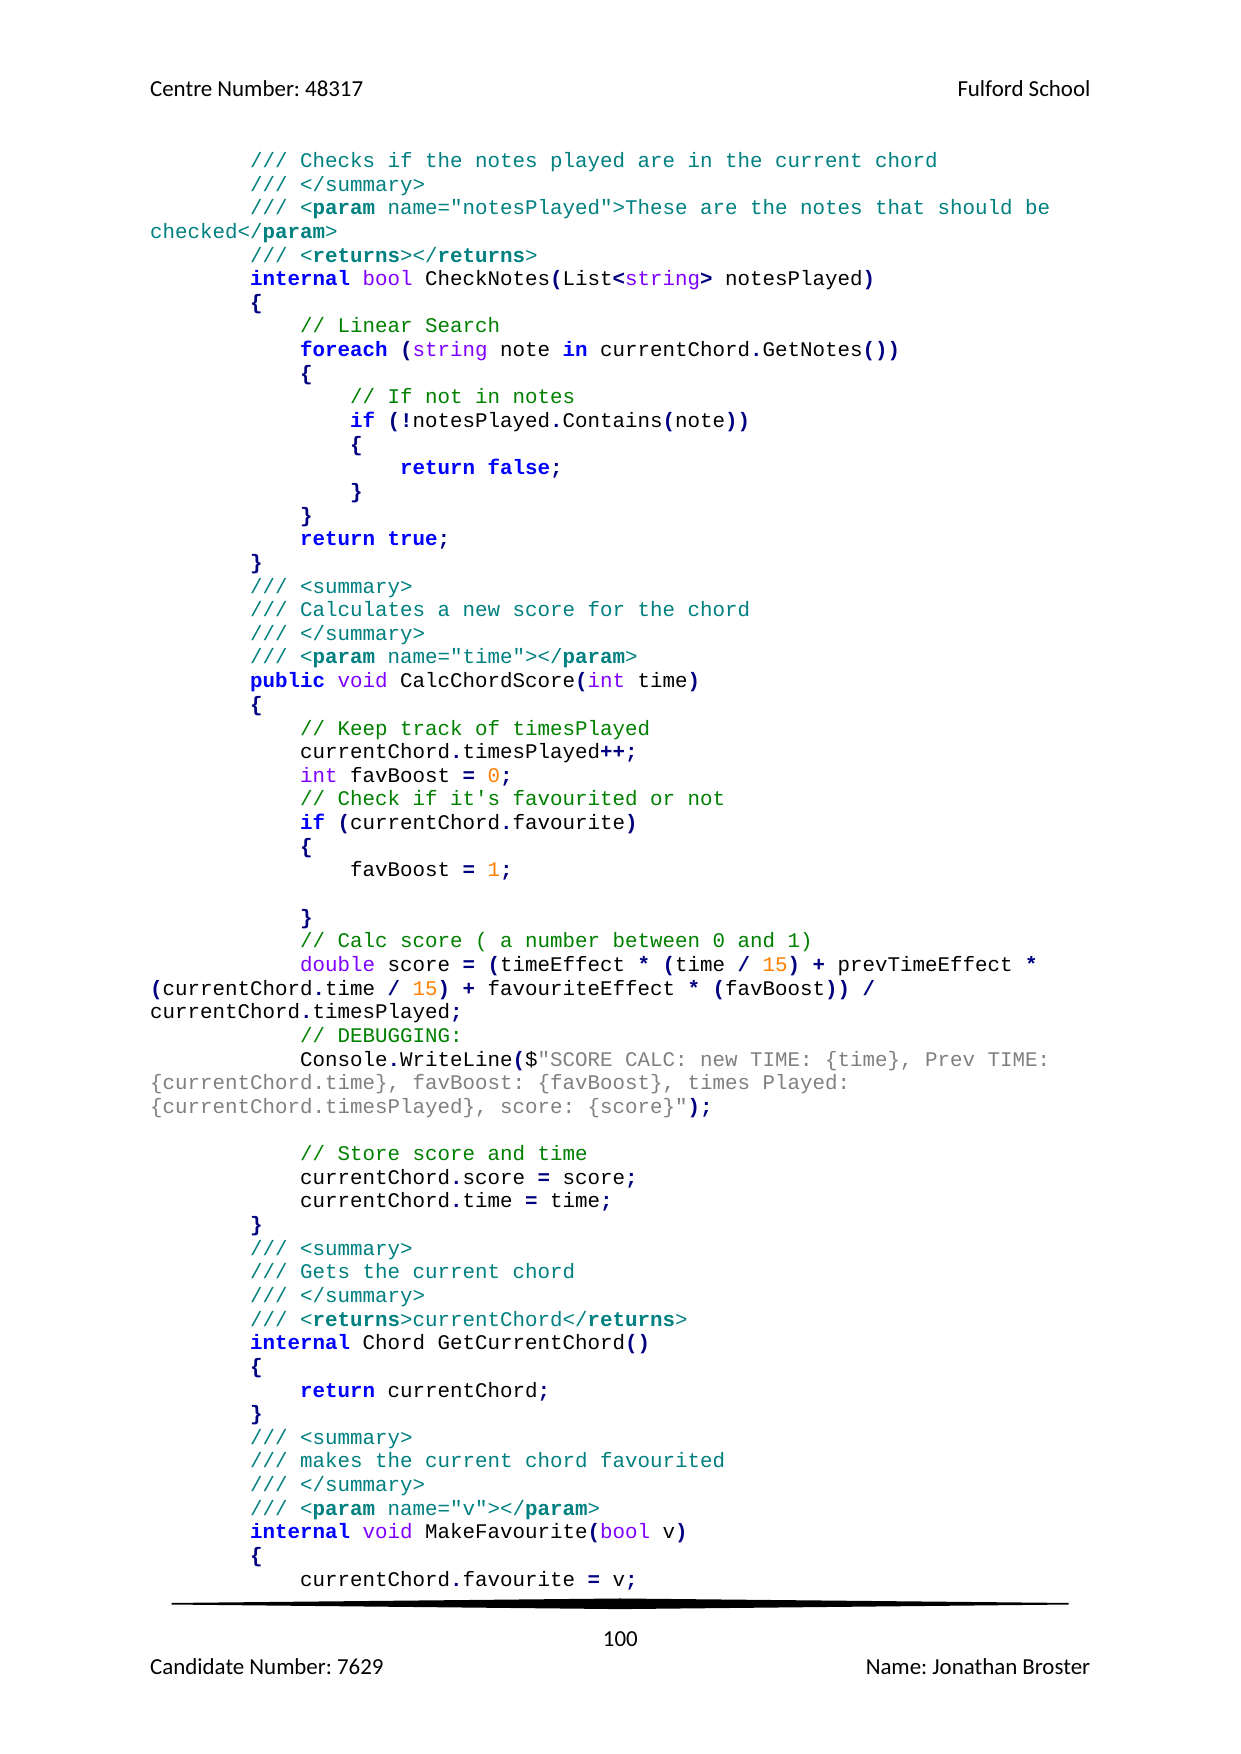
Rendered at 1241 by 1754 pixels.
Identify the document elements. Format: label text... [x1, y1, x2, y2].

text favBoost = 1; [150, 859, 1090, 883]
text } [150, 1214, 1090, 1238]
text /// <param name="v"></param> [150, 1498, 1090, 1521]
text /// </summary> [150, 1285, 1090, 1309]
text int favBoost = 0; [150, 765, 1090, 788]
text } [150, 552, 1090, 576]
text { [150, 434, 1090, 457]
text double score = (timeEffect * (time / 15) + prevTimeEffect * (currentChord.time / 15) + favouriteEffect * (favBoost)) / currentChord.timesPlayed; [150, 954, 1090, 1025]
text { [150, 1545, 1090, 1569]
text /// <param name="time"></param> [150, 647, 1090, 670]
text return false; [150, 457, 1090, 481]
text internal Chord GetCurrentChord() [150, 1332, 1090, 1356]
text // Linear Search [150, 316, 1090, 339]
text /// </summary> [150, 1474, 1090, 1498]
text // If not in notes [150, 386, 1090, 410]
text } [150, 481, 1090, 505]
text /// <summary> [150, 576, 1090, 599]
text { [150, 292, 1090, 316]
text if (currentChord.favourite) [150, 812, 1090, 836]
text /// </summary> [150, 174, 1090, 197]
text /// <returns></returns> [150, 244, 1090, 268]
text currentChord.timesPlayed++; [150, 741, 1090, 765]
text /// <summary> [150, 1238, 1090, 1261]
text /// </summary> [150, 623, 1090, 647]
text { [150, 694, 1090, 717]
text // DEBUGGING: [150, 1025, 1090, 1048]
text /// Calculates a new score for the chord [150, 599, 1090, 623]
text } [150, 505, 1090, 528]
text /// <summary> [150, 1427, 1090, 1451]
text currentChord.score = score; [150, 1167, 1090, 1190]
text Console.WriteLine($"SCORE CALC: new TIME: {time}, Prev TIME: {currentChord.time}, favBoost: {favBoost}, times Played: {currentChord.timesPlayed}, score: {score}"); [150, 1048, 1090, 1119]
text // Store score and time [150, 1143, 1090, 1167]
text return currentChord; [150, 1379, 1090, 1403]
text /// Checks if the notes played are in the current chord [150, 150, 1090, 174]
text /// makes the current chord favourited [150, 1451, 1090, 1474]
text if (!notesPlayed.Contains(note)) [150, 410, 1090, 434]
text /// <returns>currentChord</returns> [150, 1309, 1090, 1332]
text public void CalcChordScore(int time) [150, 670, 1090, 694]
text } [150, 907, 1090, 930]
text { [150, 1356, 1090, 1379]
text } [150, 1403, 1090, 1427]
text currentChord.time = time; [150, 1190, 1090, 1214]
text foreach (string note in currentChord.GetNotes()) [150, 339, 1090, 363]
text return true; [150, 528, 1090, 552]
text { [150, 836, 1090, 859]
text { [150, 363, 1090, 386]
text /// Gets the current chord [150, 1261, 1090, 1285]
text // Calc score ( a number between 0 and 1) [150, 930, 1090, 954]
text internal bool CheckNotes(List<string> notesPlayed) [150, 268, 1090, 292]
text currentChord.favourite = v; [150, 1569, 1090, 1592]
text // Check if it's favourited or not [150, 788, 1090, 812]
text internal void MakeFavourite(bool v) [150, 1521, 1090, 1545]
text // Keep track of timesPlayed [150, 717, 1090, 741]
text /// <param name="notesPlayed">These are the notes that should be checked</param> [150, 197, 1090, 244]
